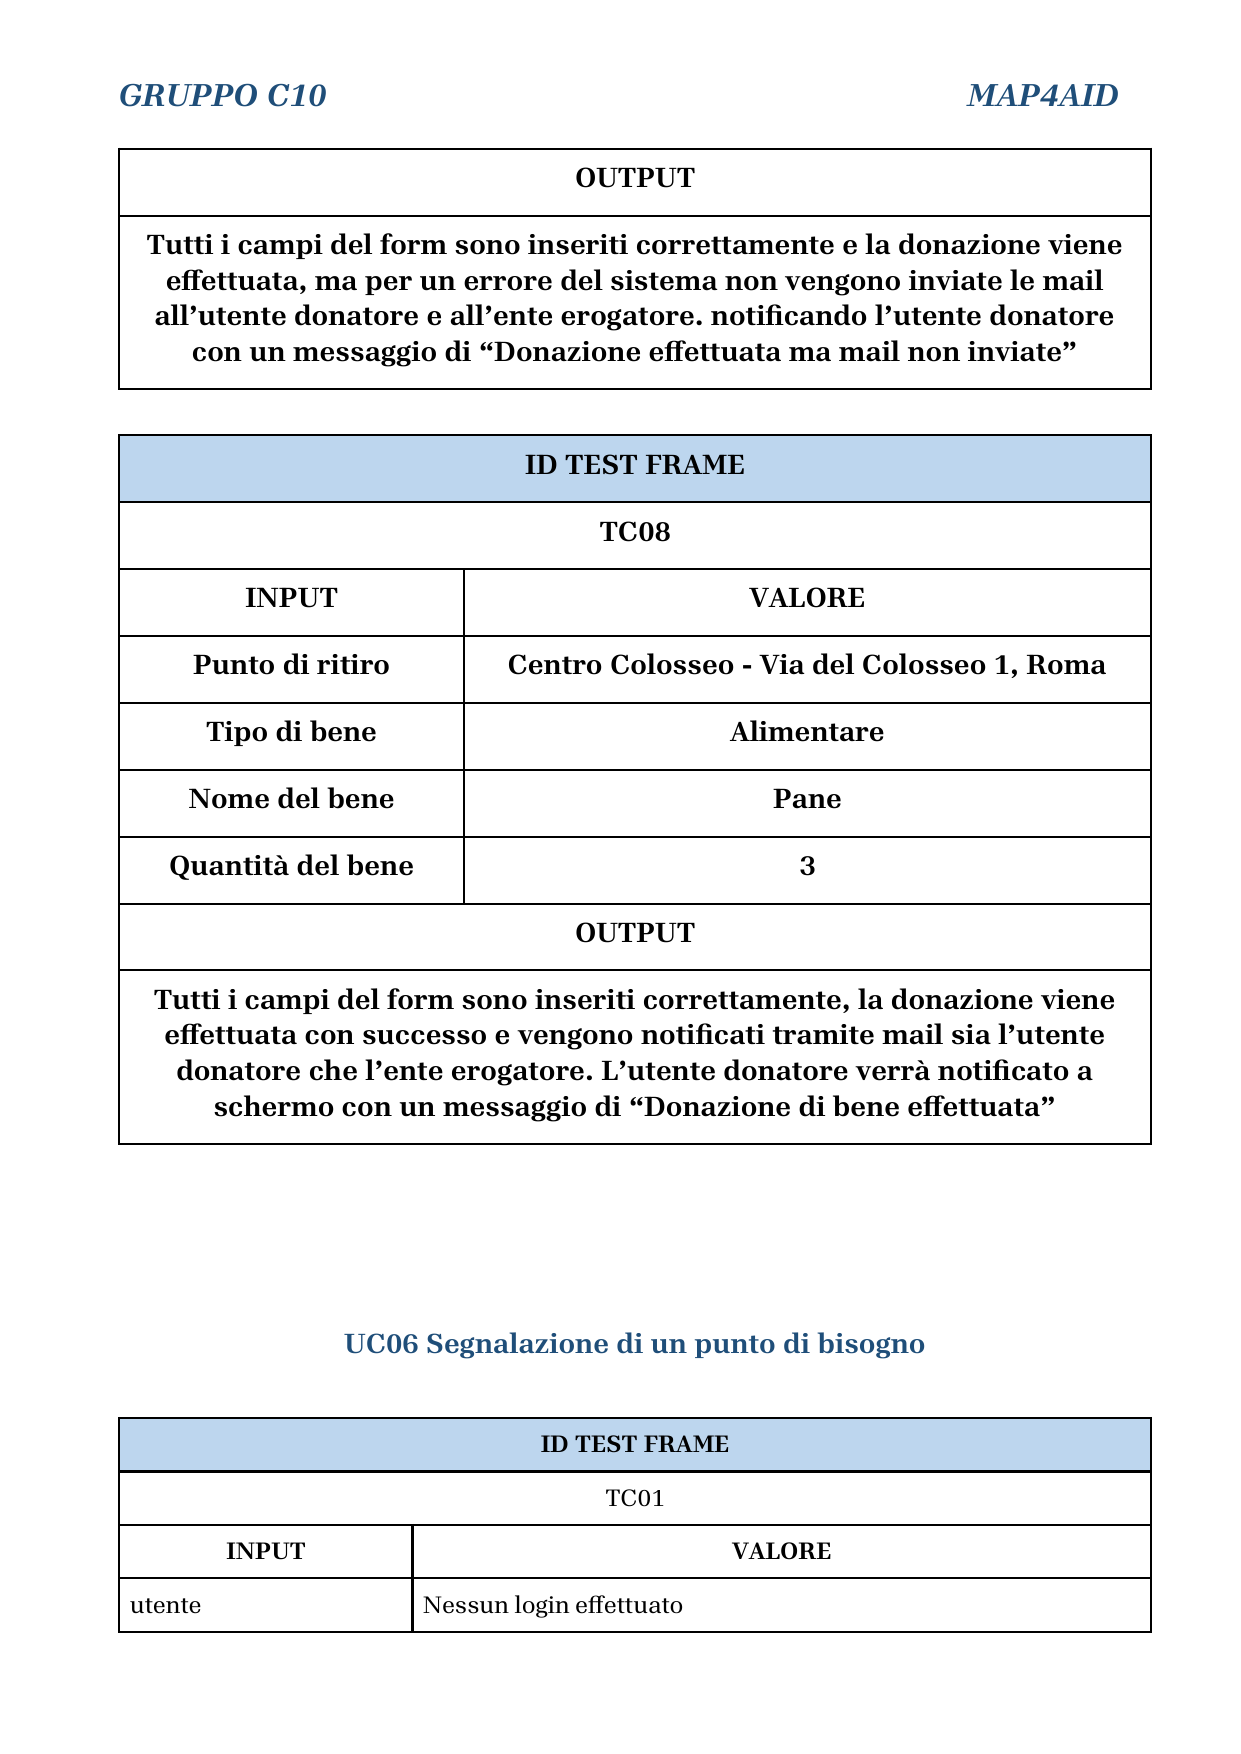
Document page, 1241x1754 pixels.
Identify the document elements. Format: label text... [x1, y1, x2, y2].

table_cell Alimentare [465, 704, 1150, 769]
table_cell TC01 [120, 1473, 1150, 1524]
table_cell VALORE [414, 1526, 1150, 1577]
table_cell Nome del bene [120, 771, 463, 836]
table_cell VALORE [465, 570, 1150, 635]
table_cell Centro Colosseo - Via del Colosseo 1, Roma [465, 637, 1150, 702]
table_cell Tutti i campi del form sono inseriti correttamente e la donazione viene effettuata, ma per un errore del sistema non vengono inviate le mail all’utente donatore e all’ente erogatore. notificando l’utente donatore con un messaggio di “Donazione effettuata ma mail non inviate” [120, 217, 1150, 388]
table_cell Pane [465, 771, 1150, 836]
table_cell OUTPUT [120, 150, 1150, 214]
table_cell utente [120, 1579, 411, 1631]
table_cell OUTPUT [120, 905, 1150, 969]
table_cell Nessun login effettuato [414, 1579, 1150, 1631]
table_cell Punto di ritiro [120, 637, 463, 702]
table_cell Tipo di bene [120, 704, 463, 769]
table_cell Quantità del bene [120, 838, 463, 902]
table_cell Tutti i campi del form sono inseriti correttamente, la donazione viene effettuata con successo e vengono notificati tramite mail sia l’utente donatore che l’ente erogatore. L’utente donatore verrà notificato a schermo con un messaggio di “Donazione di bene effettuata” [120, 971, 1150, 1143]
table_cell TC08 [120, 503, 1150, 568]
text UC06 Segnalazione di un punto di bisogno [118, 1326, 1152, 1361]
table_cell 3 [465, 838, 1150, 902]
table_header ID TEST FRAME [120, 436, 1150, 501]
table_cell INPUT [120, 1526, 411, 1577]
table_header ID TEST FRAME [120, 1419, 1150, 1470]
table_cell INPUT [120, 570, 463, 635]
